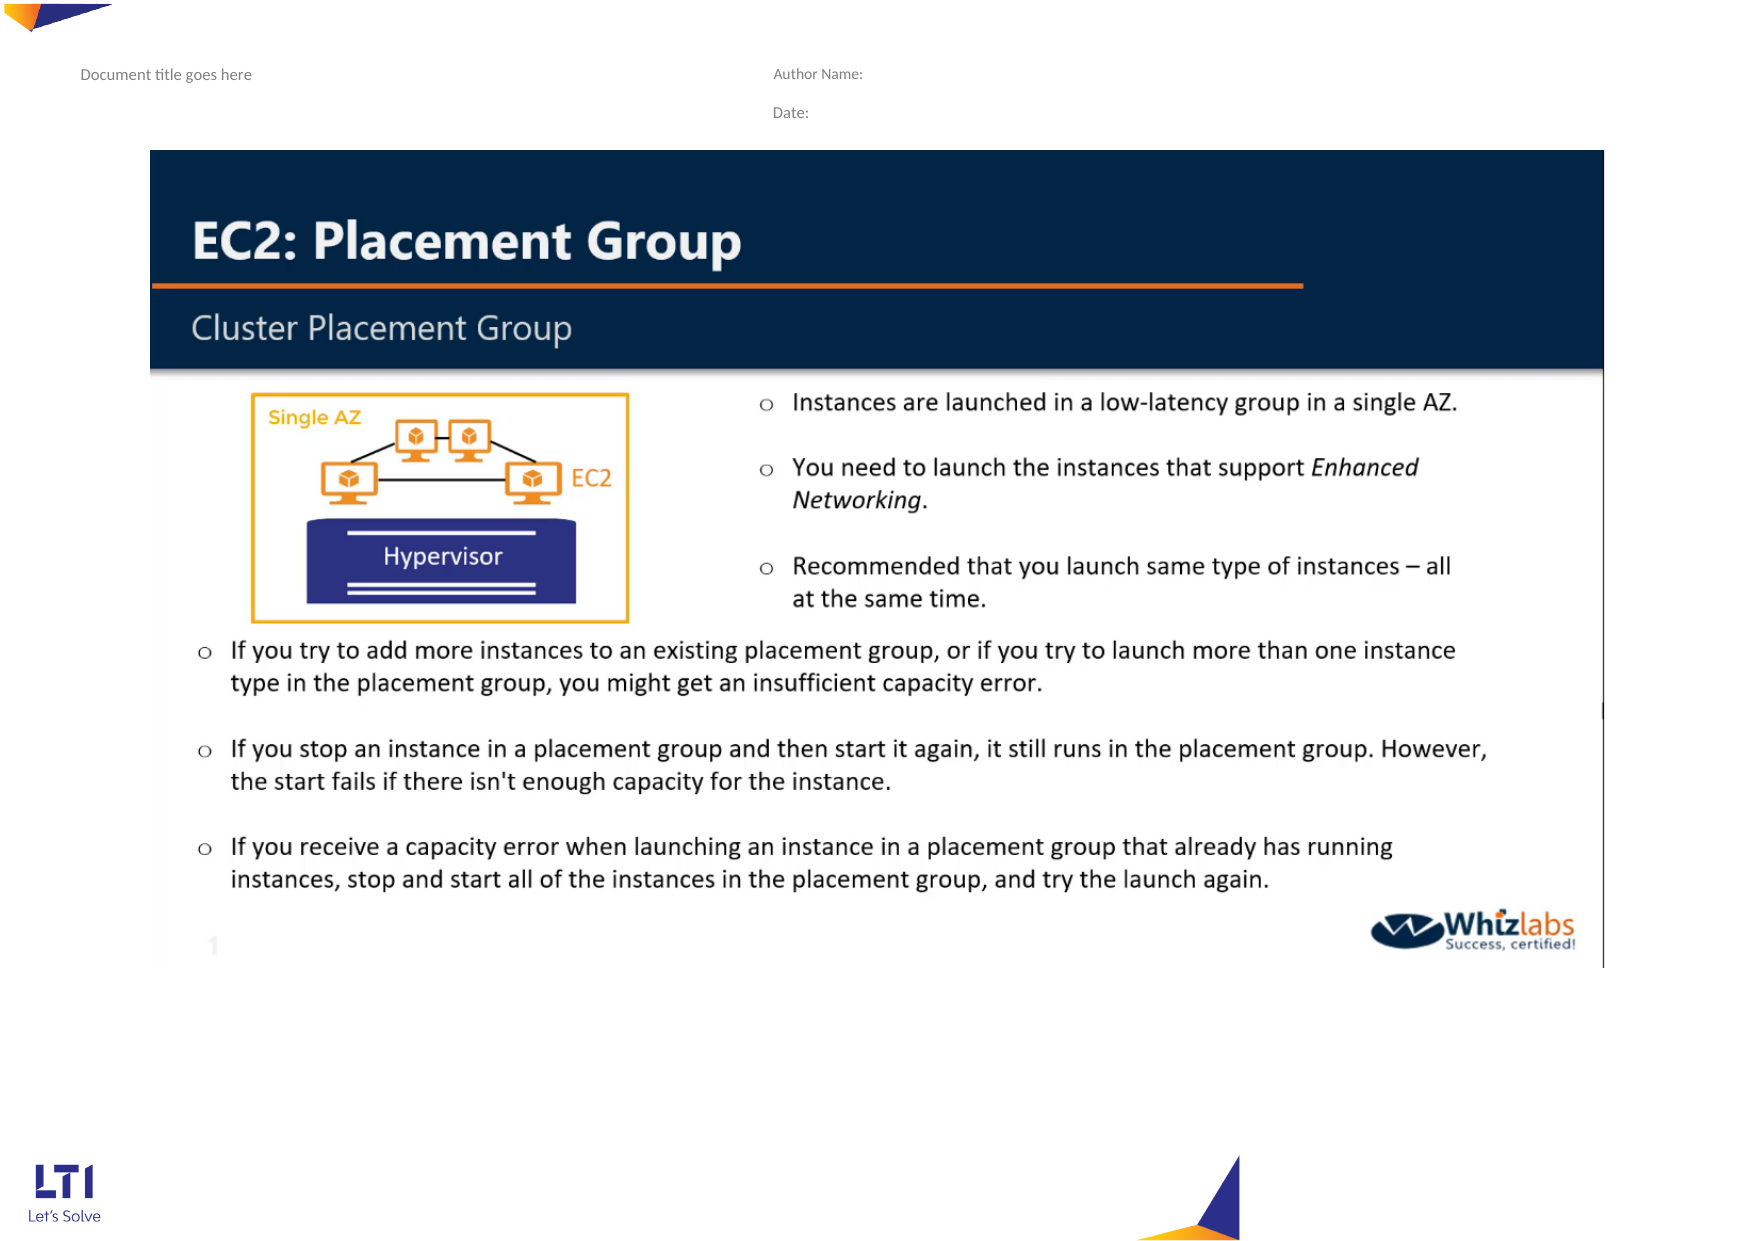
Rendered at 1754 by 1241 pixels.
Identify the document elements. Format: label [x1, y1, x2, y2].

picture [21, 1155, 105, 1226]
picture [4, 0, 113, 100]
picture [150, 150, 1605, 968]
picture [1134, 1156, 1241, 1241]
